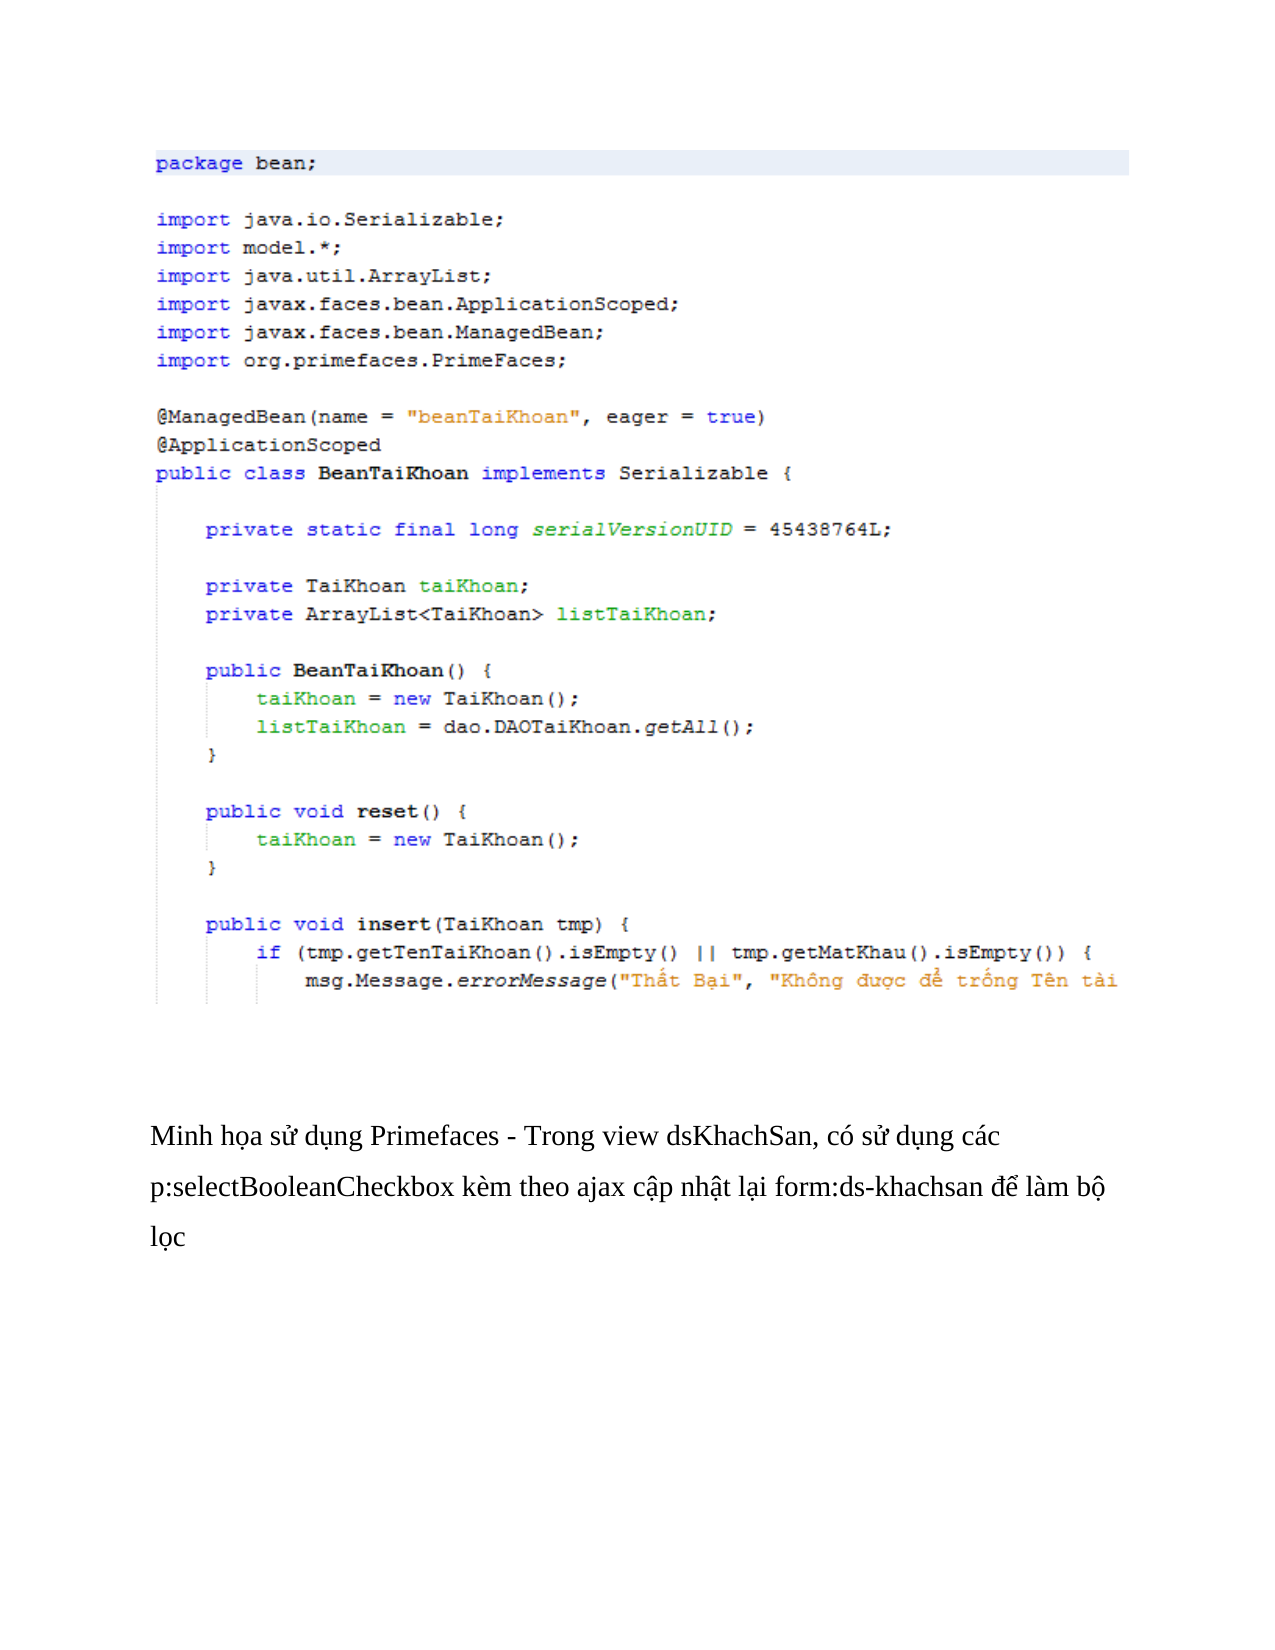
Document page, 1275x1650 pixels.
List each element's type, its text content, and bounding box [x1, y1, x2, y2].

picture [150, 150, 1130, 1004]
list Minh họa sử dụng Primefaces - Trong view dsKhachSan, có sử dụng các p:selectBooleanCheckbox kèm theo ajax cập nhật lại form:ds-khachsan để làm bộ lọc [150, 1118, 1125, 1252]
